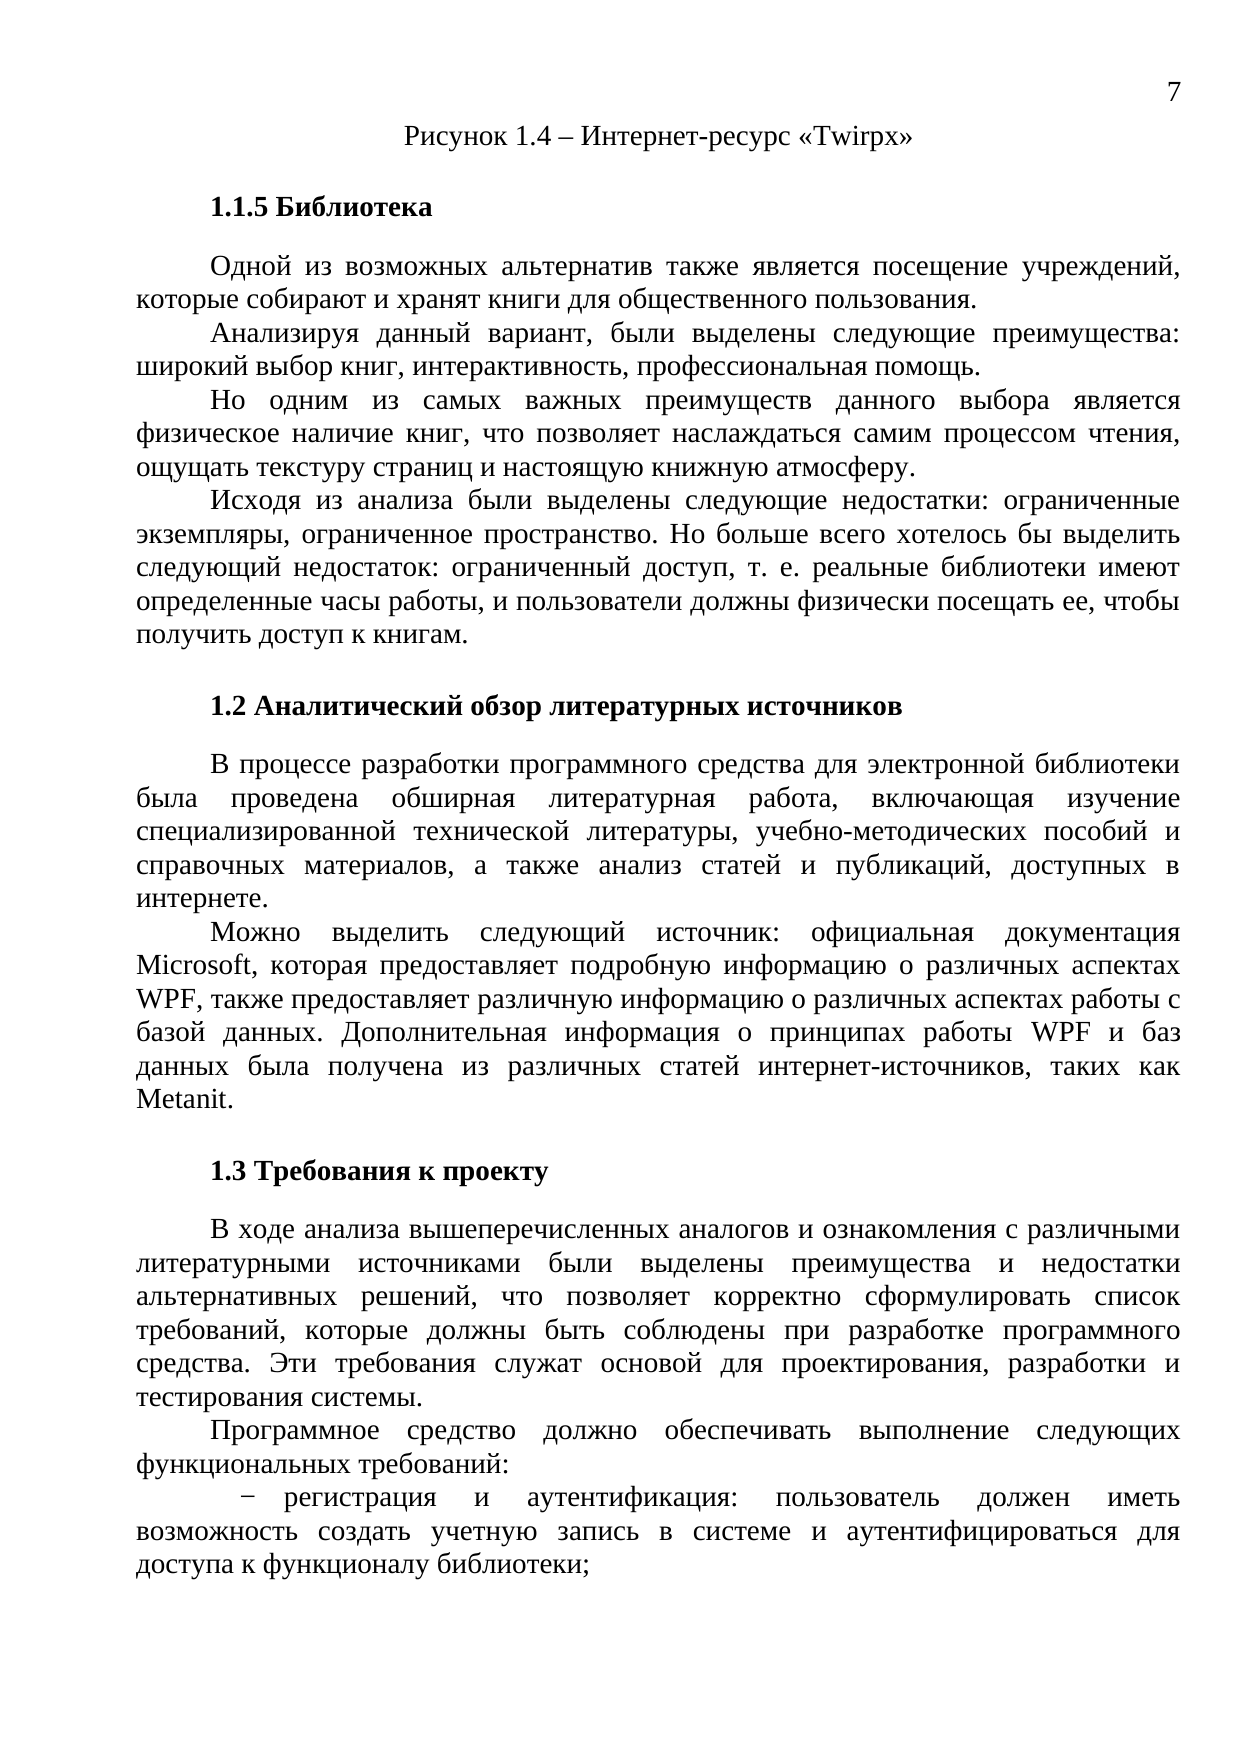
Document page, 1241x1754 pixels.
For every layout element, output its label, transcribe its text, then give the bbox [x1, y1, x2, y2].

text В ходе анализа вышеперечисленных аналогов и ознакомления с различными литературными источниками были выделены преимущества и недостатки альтернативных решений, что позволяет корректно сформулировать список требований, которые должны быть соблюдены при разработке программного средства. Эти требования служат основой для проектирования, разработки и тестирования системы. [136, 1211, 1181, 1412]
text В процессе разработки программного средства для электронной библиотеки была проведена обширная литературная работа, включающая изучение специализированной технической литературы, учебно-методических пособий и справочных материалов, а также анализ статей и публикаций, доступных в интернете. [136, 746, 1181, 914]
text Можно выделить следующий источник: официальная документация Microsoft, которая предоставляет подробную информацию о различных аспектах WPF, также предоставляет различную информацию о различных аспектах работы с базой данных. Дополнительная информация о принципах работы WPF и баз данных была получена из различных статей интернет-источников, таких как Metanit. [136, 914, 1181, 1115]
text Рисунок 1.4 – Интернет-ресурс «Twirpx» [136, 118, 1181, 152]
text Исходя из анализа были выделены следующие недостатки: ограниченные экземпляры, ограниченное пространство. Но больше всего хотелось бы выделить следующий недостаток: ограниченный доступ, т. е. реальные библиотеки имеют определенные часы работы, и пользователи должны физически посещать ее, чтобы получить доступ к книгам. [136, 482, 1181, 650]
subtitle 1.2 Аналитический обзор литературных источников [136, 688, 1181, 721]
subtitle 1.1.5 Библиотека [136, 189, 1181, 223]
list регистрация и аутентификация: пользователь должен иметь возможность создать учетную запись в системе и аутентифицироваться для доступа к функционалу библиотеки; [136, 1479, 1181, 1580]
text Одной из возможных альтернатив также является посещение учреждений, которые собирают и хранят книги для общественного пользования. [136, 248, 1181, 315]
subtitle 1.3 Требования к проекту [136, 1153, 1181, 1186]
text Анализируя данный вариант, были выделены следующие преимущества: широкий выбор книг, интерактивность, профессиональная помощь. [136, 315, 1181, 382]
text Но одним из самых важных преимуществ данного выбора является физическое наличие книг, что позволяет наслаждаться самим процессом чтения, ощущать текстуру страниц и настоящую книжную атмосферу. [136, 382, 1181, 482]
text Программное средство должно обеспечивать выполнение следующих функциональных требований: [136, 1412, 1181, 1479]
